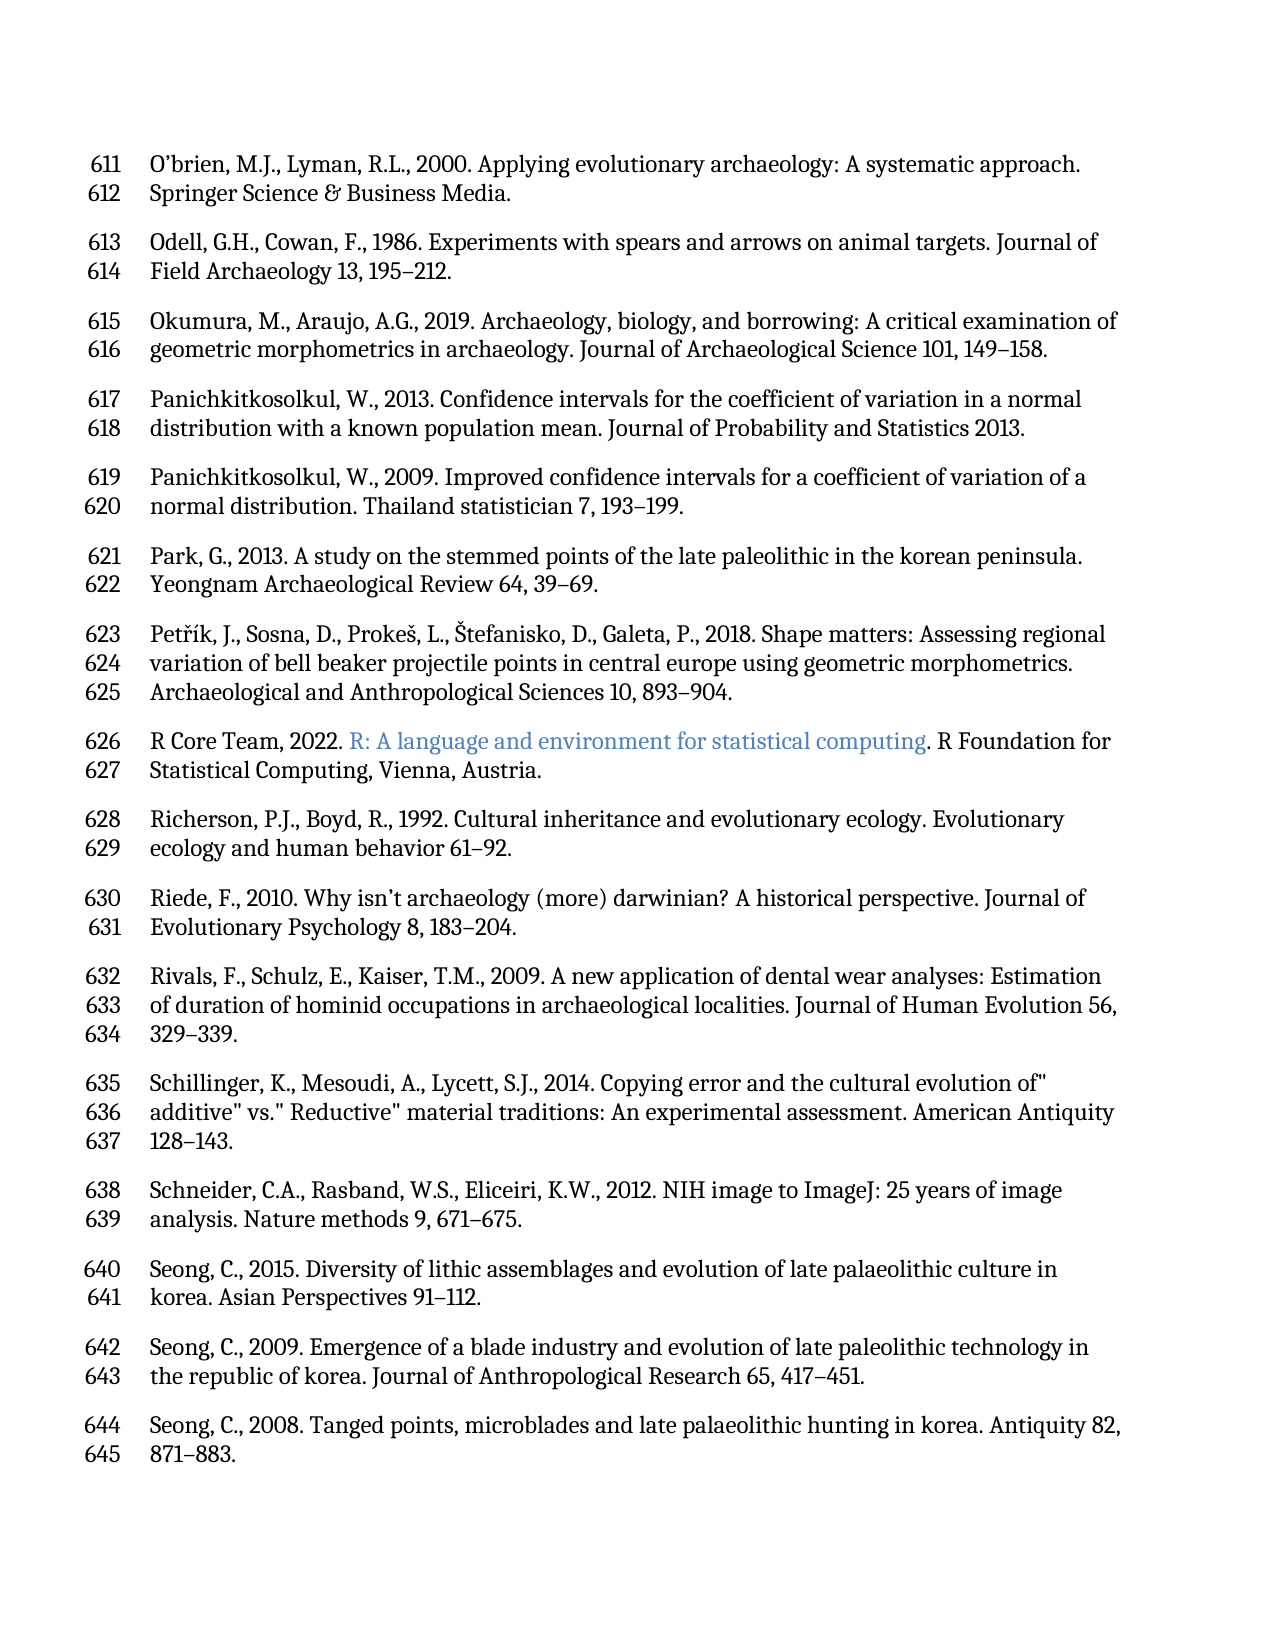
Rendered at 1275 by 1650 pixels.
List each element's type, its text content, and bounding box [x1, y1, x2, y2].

text Seong, C., 2008. Tanged points, microblades and late palaeolithic hunting in korea. Antiquity 82, 871–883. [150, 1411, 1125, 1469]
text Riede, F., 2010. Why isn’t archaeology (more) darwinian? A historical perspective. Journal of Evolutionary Psychology 8, 183–204. [150, 884, 1125, 941]
text Park, G., 2013. A study on the stemmed points of the late paleolithic in the korean peninsula. Yeongnam Archaeological Review 64, 39–69. [150, 542, 1125, 599]
text O’brien, M.J., Lyman, R.L., 2000. Applying evolutionary archaeology: A systematic approach. Springer Science & Business Media. [150, 150, 1125, 207]
text Petřı́k, J., Sosna, D., Prokeš, L., Štefanisko, D., Galeta, P., 2018. Shape matters: Assessing regional variation of bell beaker projectile points in central europe using geometric morphometrics. Archaeological and Anthropological Sciences 10, 893–904. [150, 620, 1125, 706]
text Richerson, P.J., Boyd, R., 1992. Cultural inheritance and evolutionary ecology. Evolutionary ecology and human behavior 61–92. [150, 805, 1125, 863]
text Odell, G.H., Cowan, F., 1986. Experiments with spears and arrows on animal targets. Journal of Field Archaeology 13, 195–212. [150, 228, 1125, 286]
text Seong, C., 2009. Emergence of a blade industry and evolution of late paleolithic technology in the republic of korea. Journal of Anthropological Research 65, 417–451. [150, 1333, 1125, 1390]
text Okumura, M., Araujo, A.G., 2019. Archaeology, biology, and borrowing: A critical examination of geometric morphometrics in archaeology. Journal of Archaeological Science 101, 149–158. [150, 307, 1125, 364]
text Rivals, F., Schulz, E., Kaiser, T.M., 2009. A new application of dental wear analyses: Estimation of duration of hominid occupations in archaeological localities. Journal of Human Evolution 56, 329–339. [150, 962, 1125, 1048]
text R Core Team, 2022. R: A language and environment for statistical computing. R Foundation for Statistical Computing, Vienna, Austria. [150, 727, 1125, 784]
text Panichkitkosolkul, W., 2009. Improved confidence intervals for a coefficient of variation of a normal distribution. Thailand statistician 7, 193–199. [150, 463, 1125, 521]
text Schneider, C.A., Rasband, W.S., Eliceiri, K.W., 2012. NIH image to ImageJ: 25 years of image analysis. Nature methods 9, 671–675. [150, 1176, 1125, 1234]
text Seong, C., 2015. Diversity of lithic assemblages and evolution of late palaeolithic culture in korea. Asian Perspectives 91–112. [150, 1254, 1125, 1312]
text Panichkitkosolkul, W., 2013. Confidence intervals for the coefficient of variation in a normal distribution with a known population mean. Journal of Probability and Statistics 2013. [150, 385, 1125, 442]
text Schillinger, K., Mesoudi, A., Lycett, S.J., 2014. Copying error and the cultural evolution of" additive" vs." Reductive" material traditions: An experimental assessment. American Antiquity 128–143. [150, 1069, 1125, 1155]
